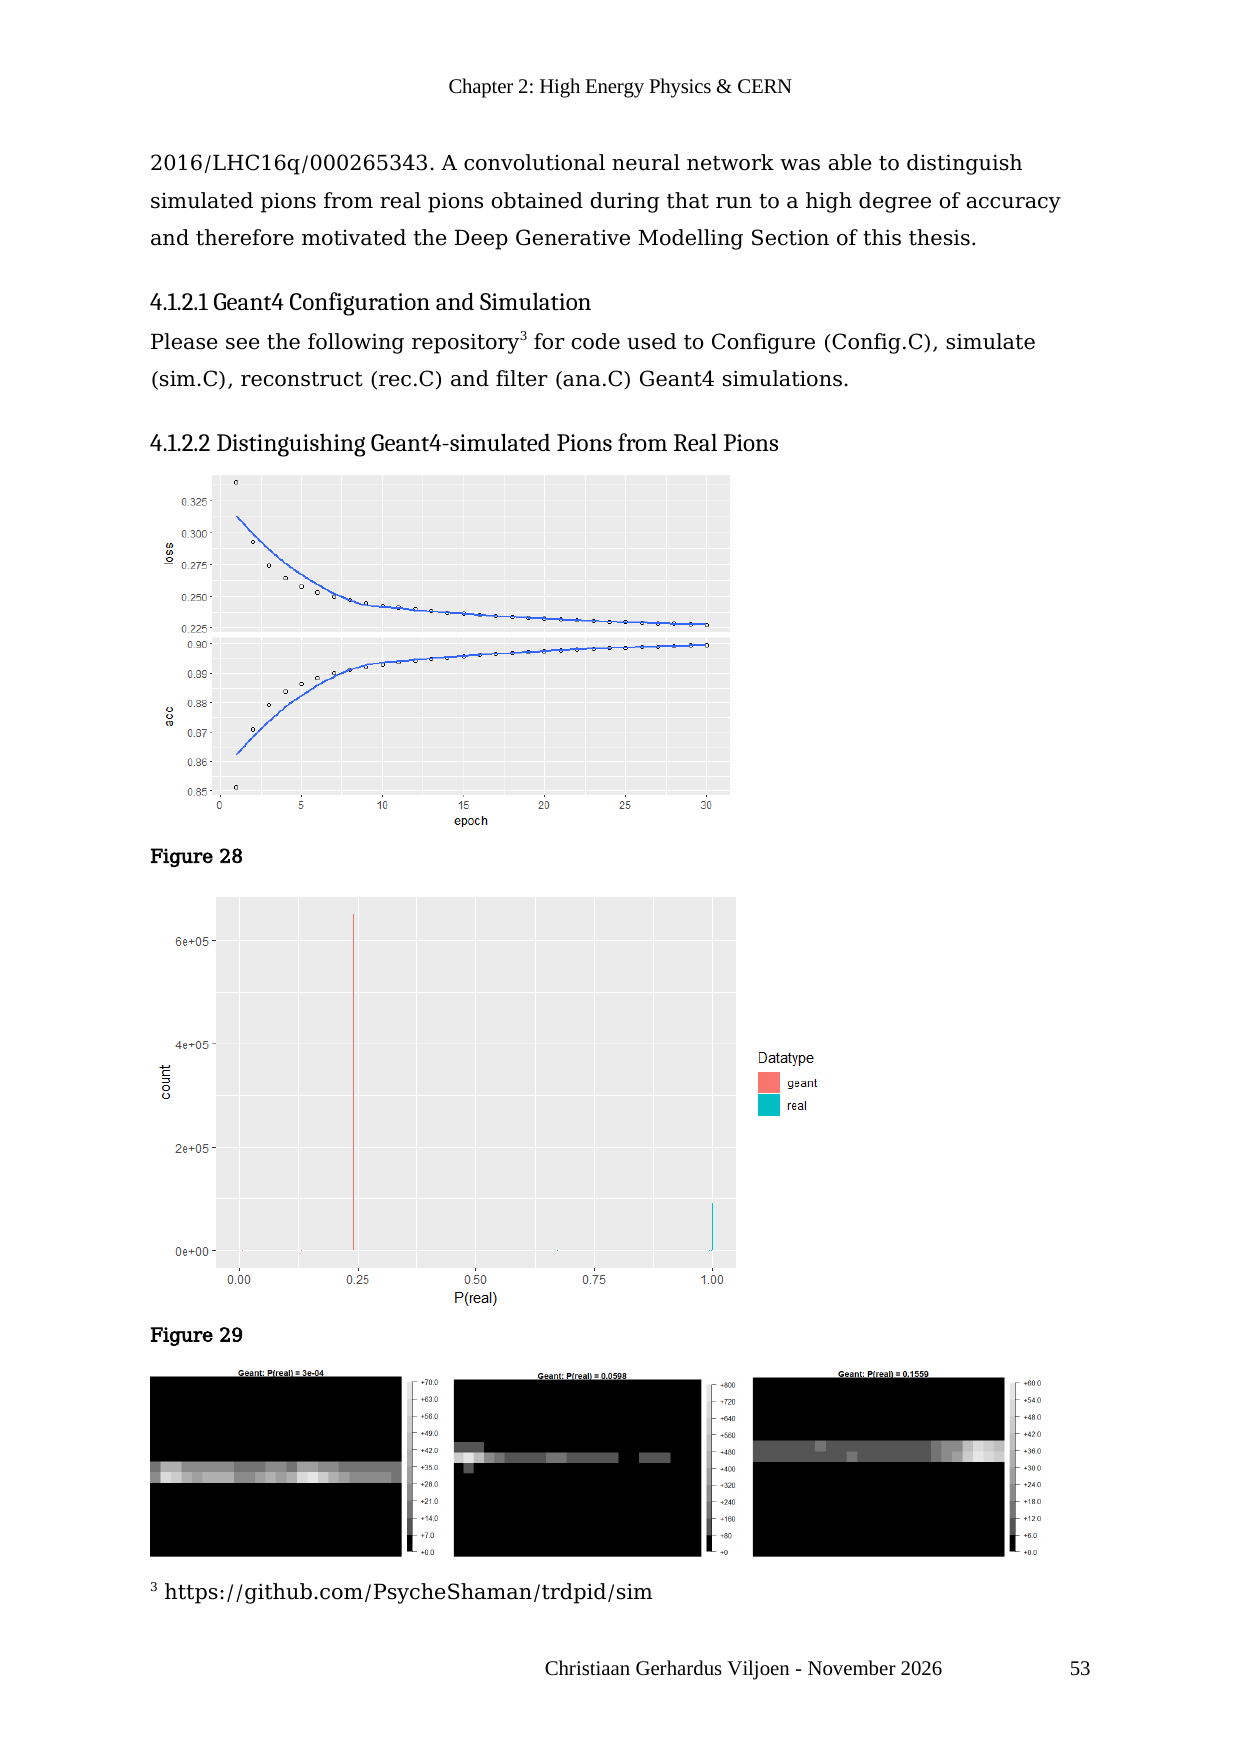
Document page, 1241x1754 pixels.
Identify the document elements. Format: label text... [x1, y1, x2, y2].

text Figure 29 [150, 1323, 1090, 1345]
text Figure 28 [150, 844, 1090, 866]
picture [150, 1368, 1057, 1557]
text Please see the following repository for code used to Configure (Config.C), simulate (sim.C), reconstruct (rec.C) and filter (ana.C) Geant4 simulations. [150, 329, 1090, 391]
subtitle Geant4 Configuration and Simulation [150, 287, 1090, 316]
picture [150, 470, 736, 832]
subtitle Distinguishing Geant4-simulated Pions from Real Pions [150, 429, 1090, 457]
picture [150, 890, 831, 1311]
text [150, 150, 1090, 250]
